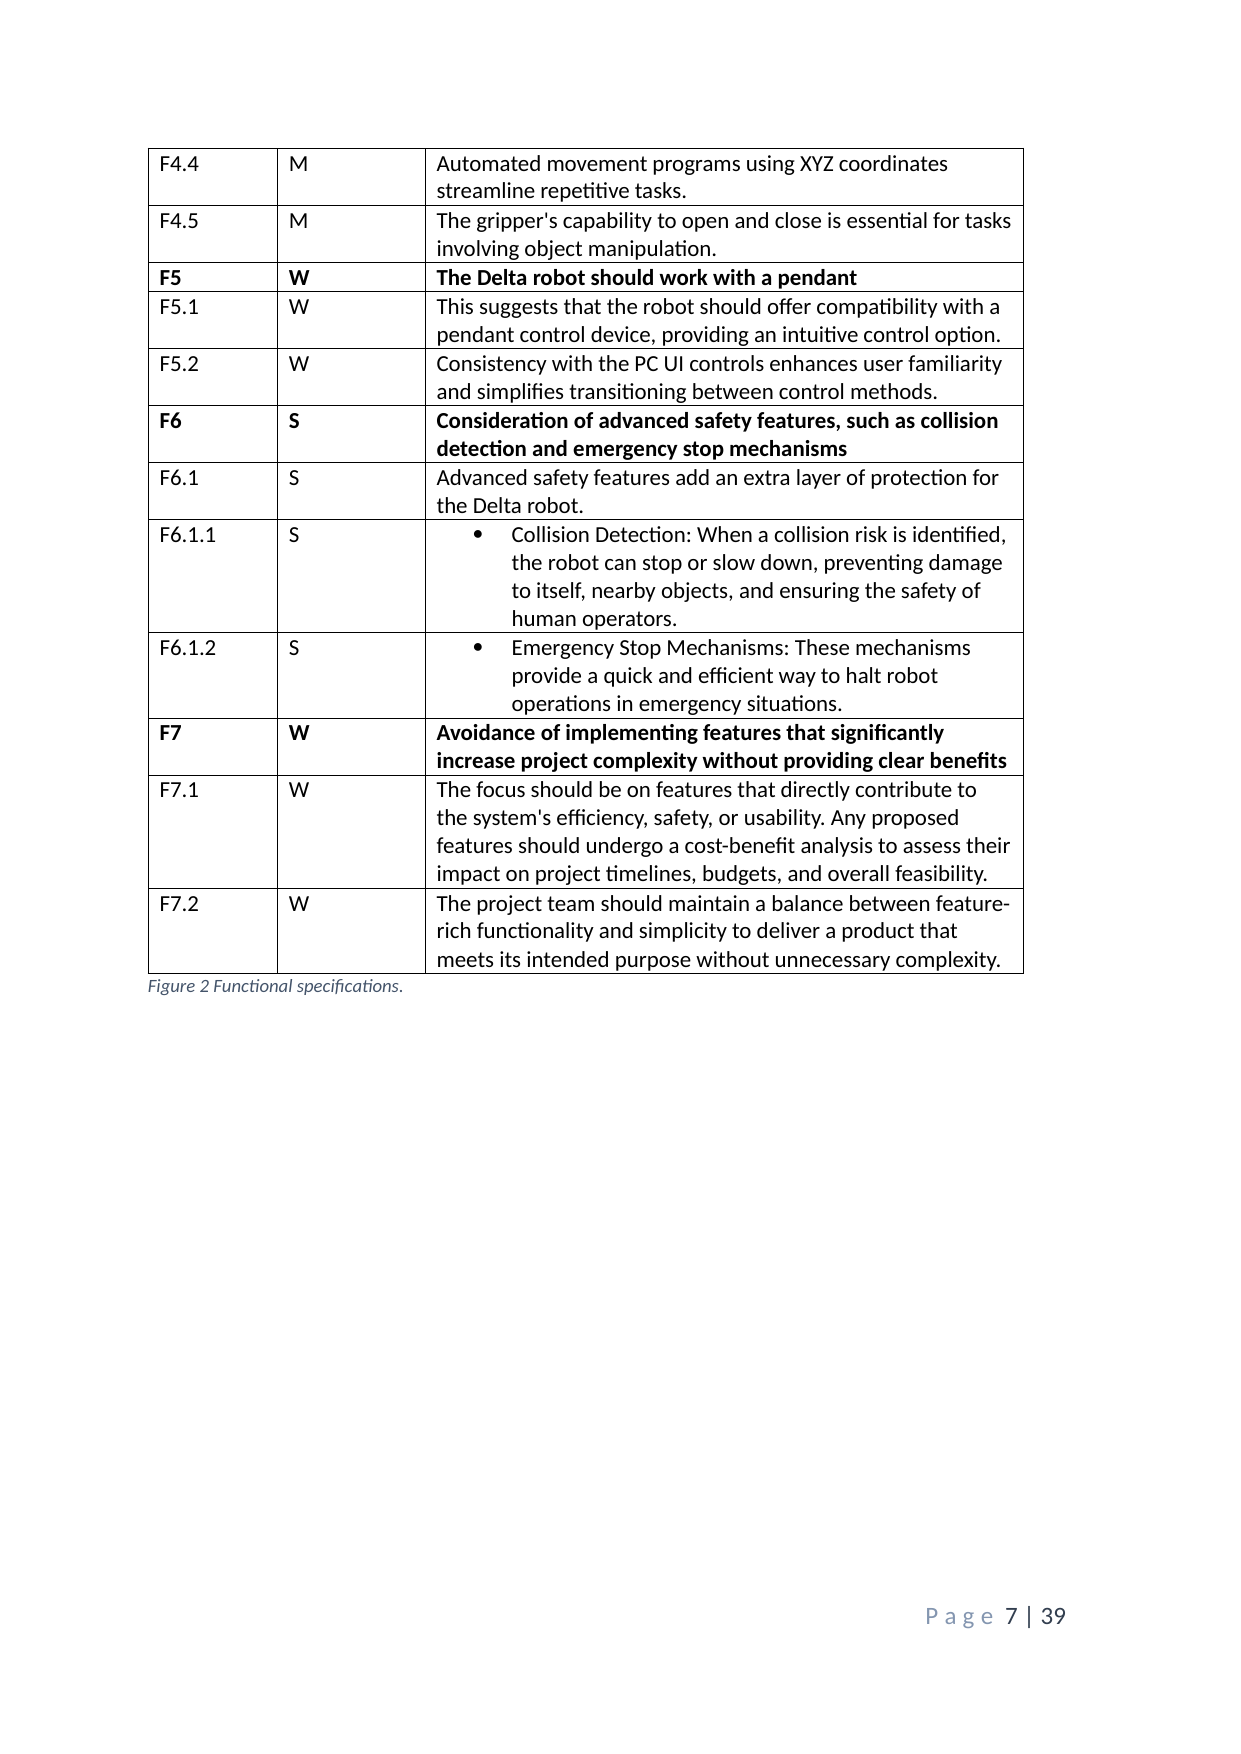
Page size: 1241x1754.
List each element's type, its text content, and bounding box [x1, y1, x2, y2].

table_cell F6 [149, 406, 277, 462]
table_cell W [278, 776, 425, 888]
table_cell F7.1 [149, 776, 277, 888]
table_cell M [278, 206, 425, 262]
table_cell The Delta robot should work with a pendant [426, 263, 1023, 291]
table_cell F4.5 [149, 206, 277, 262]
table_cell F4.4 [149, 149, 277, 205]
table_cell S [278, 406, 425, 462]
table_cell W [278, 349, 425, 405]
table_cell F7 [149, 719, 277, 774]
table_cell W [278, 263, 425, 291]
text Figure 2 Functional specifications. [148, 974, 1093, 997]
table_cell F5.2 [149, 349, 277, 405]
table_cell F6.1.1 [149, 520, 277, 632]
table_cell Automated movement programs using XYZ coordinates streamline repetitive tasks. [426, 149, 1023, 205]
table_cell Consistency with the PC UI controls enhances user familiarity and simplifies transitioning between control methods. [426, 349, 1023, 405]
table_cell Collision Detection: When a collision risk is identified, the robot can stop or slow down, preventing damage to itself, nearby objects, and ensuring the safety of human operators. [426, 520, 1023, 632]
table_cell Avoidance of implementing features that significantly increase project complexity without providing clear benefits [426, 719, 1023, 774]
table_cell W [278, 889, 425, 973]
table_cell F5 [149, 263, 277, 291]
table_cell S [278, 520, 425, 632]
table_cell S [278, 463, 425, 519]
table_cell F5.1 [149, 292, 277, 348]
table_cell M [278, 149, 425, 205]
table_cell W [278, 719, 425, 774]
table_cell The project team should maintain a balance between feature-rich functionality and simplicity to deliver a product that meets its intended purpose without unnecessary complexity. [426, 889, 1023, 973]
table_cell Advanced safety features add an extra layer of protection for the Delta robot. [426, 463, 1023, 519]
table_cell F6.1 [149, 463, 277, 519]
table_cell This suggests that the robot should offer compatibility with a pendant control device, providing an intuitive control option. [426, 292, 1023, 348]
table_cell Emergency Stop Mechanisms: These mechanisms provide a quick and efficient way to halt robot operations in emergency situations. [426, 633, 1023, 717]
table_cell S [278, 633, 425, 717]
table_cell Consideration of advanced safety features, such as collision detection and emergency stop mechanisms [426, 406, 1023, 462]
table_cell The focus should be on features that directly contribute to the system's efficiency, safety, or usability. Any proposed features should undergo a cost-benefit analysis to assess their impact on project timelines, budgets, and overall feasibility. [426, 776, 1023, 888]
table_cell F7.2 [149, 889, 277, 973]
table_cell W [278, 292, 425, 348]
table_cell F6.1.2 [149, 633, 277, 717]
table_cell The gripper's capability to open and close is essential for tasks involving object manipulation. [426, 206, 1023, 262]
